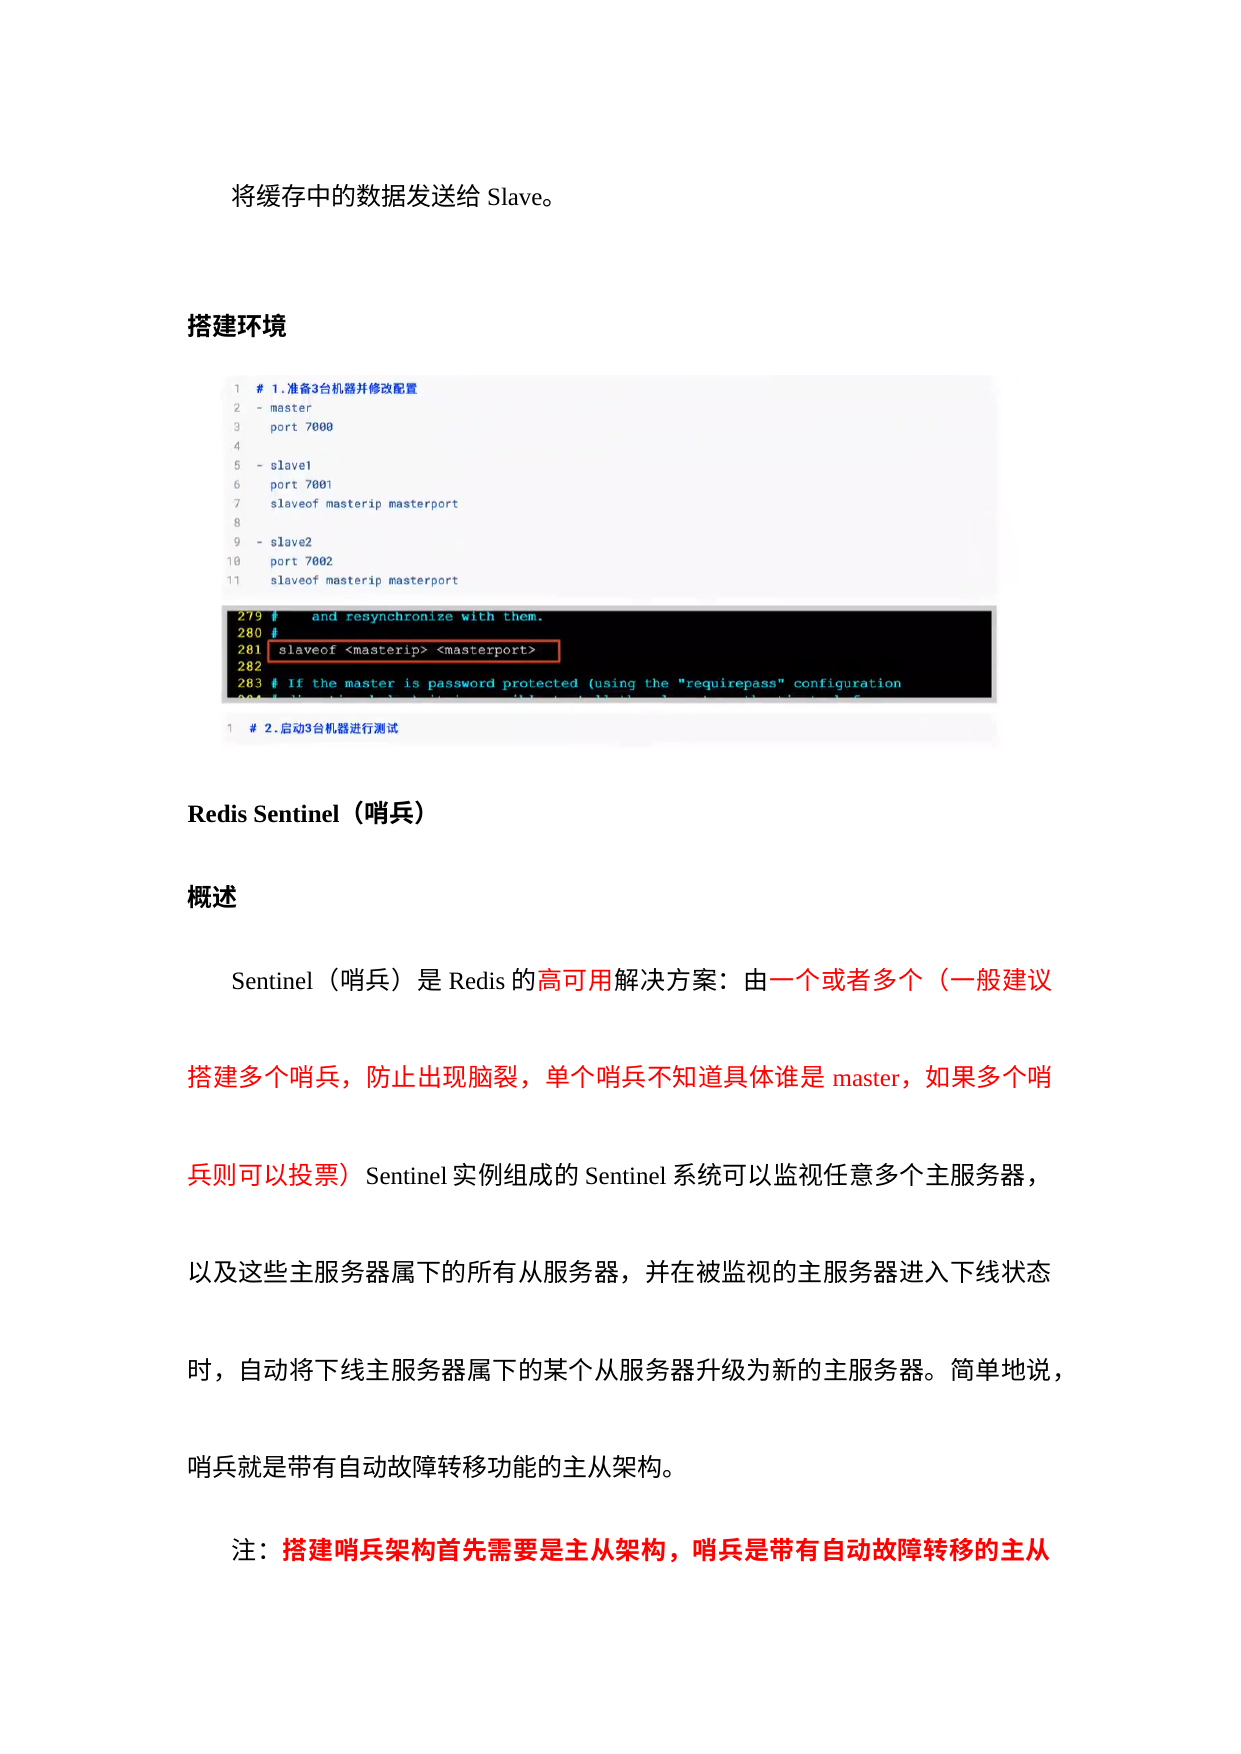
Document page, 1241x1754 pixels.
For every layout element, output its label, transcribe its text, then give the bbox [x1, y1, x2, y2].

subtitle 概述 [187, 863, 1053, 928]
text 将缓存中的数据发送给 Slave。 [187, 162, 1053, 227]
subtitle Redis Sentinel（哨兵） [187, 779, 1053, 844]
text Sentinel（哨兵）是Redis的高可用解决方案：由一个或者多个（一般建议搭建多个哨兵，防止出现脑裂，单个哨兵不知道具体谁是master，如果多个哨兵则可以投票）Sentinel实例组成的Sentinel系统可以监视任意多个主服务器，以及这些主服务器属下的所有从服务器，并在被监视的主服务器进入下线状态时，自动将下线主服务器属下的某个从服务器升级为新的主服务器。简单地说，哨兵就是带有自动故障转移功能的主从架构。 [187, 946, 1053, 1498]
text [187, 1516, 1053, 1581]
subtitle 搭建环境 [187, 292, 1053, 357]
picture [220, 375, 1020, 749]
